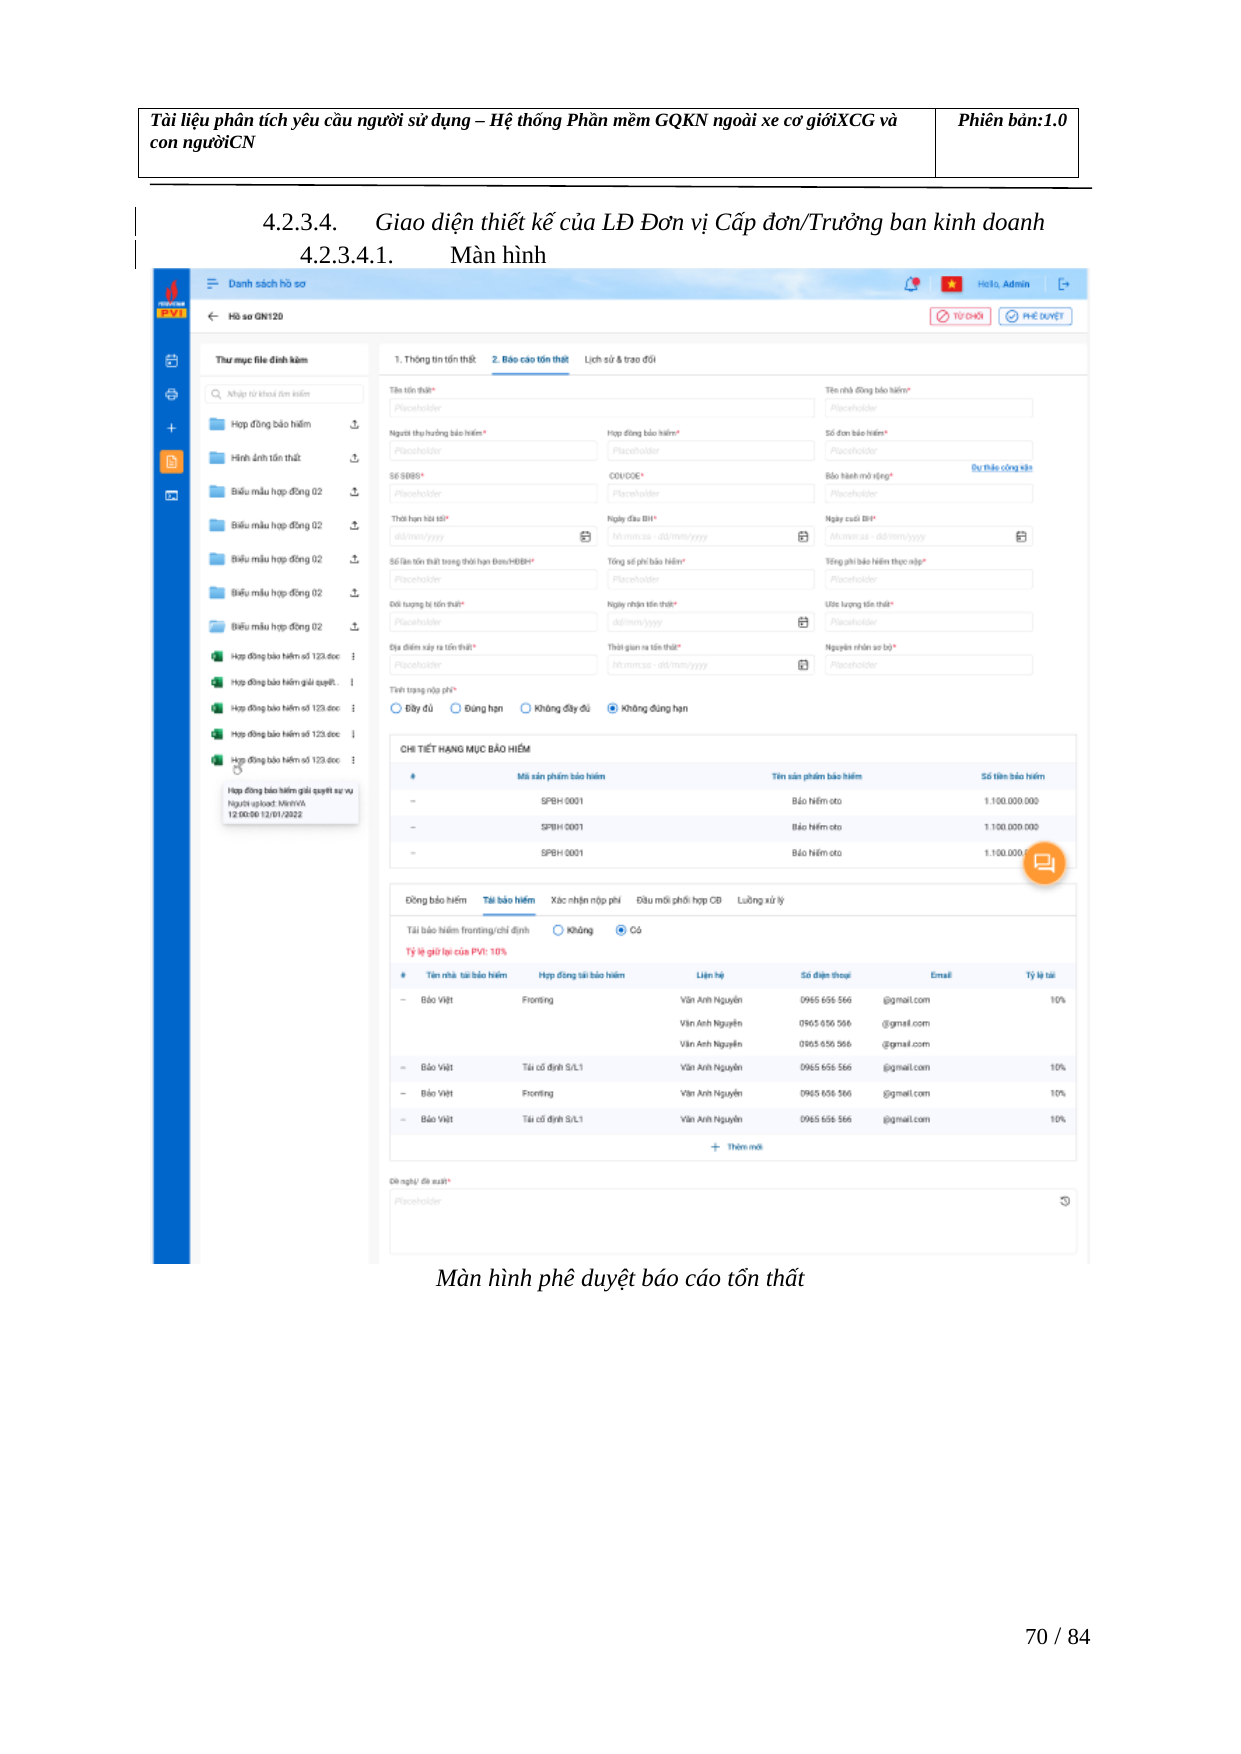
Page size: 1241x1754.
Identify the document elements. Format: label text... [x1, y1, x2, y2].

subtitle Màn hình [300, 240, 1090, 268]
picture [150, 268, 1091, 1264]
subtitle Giao diện thiết kế của LĐ Đơn vị Cấp đơn/Trưởng ban kinh doanh [263, 207, 1090, 236]
text Màn hình phê duyệt báo cáo tổn thất [150, 1264, 1090, 1292]
